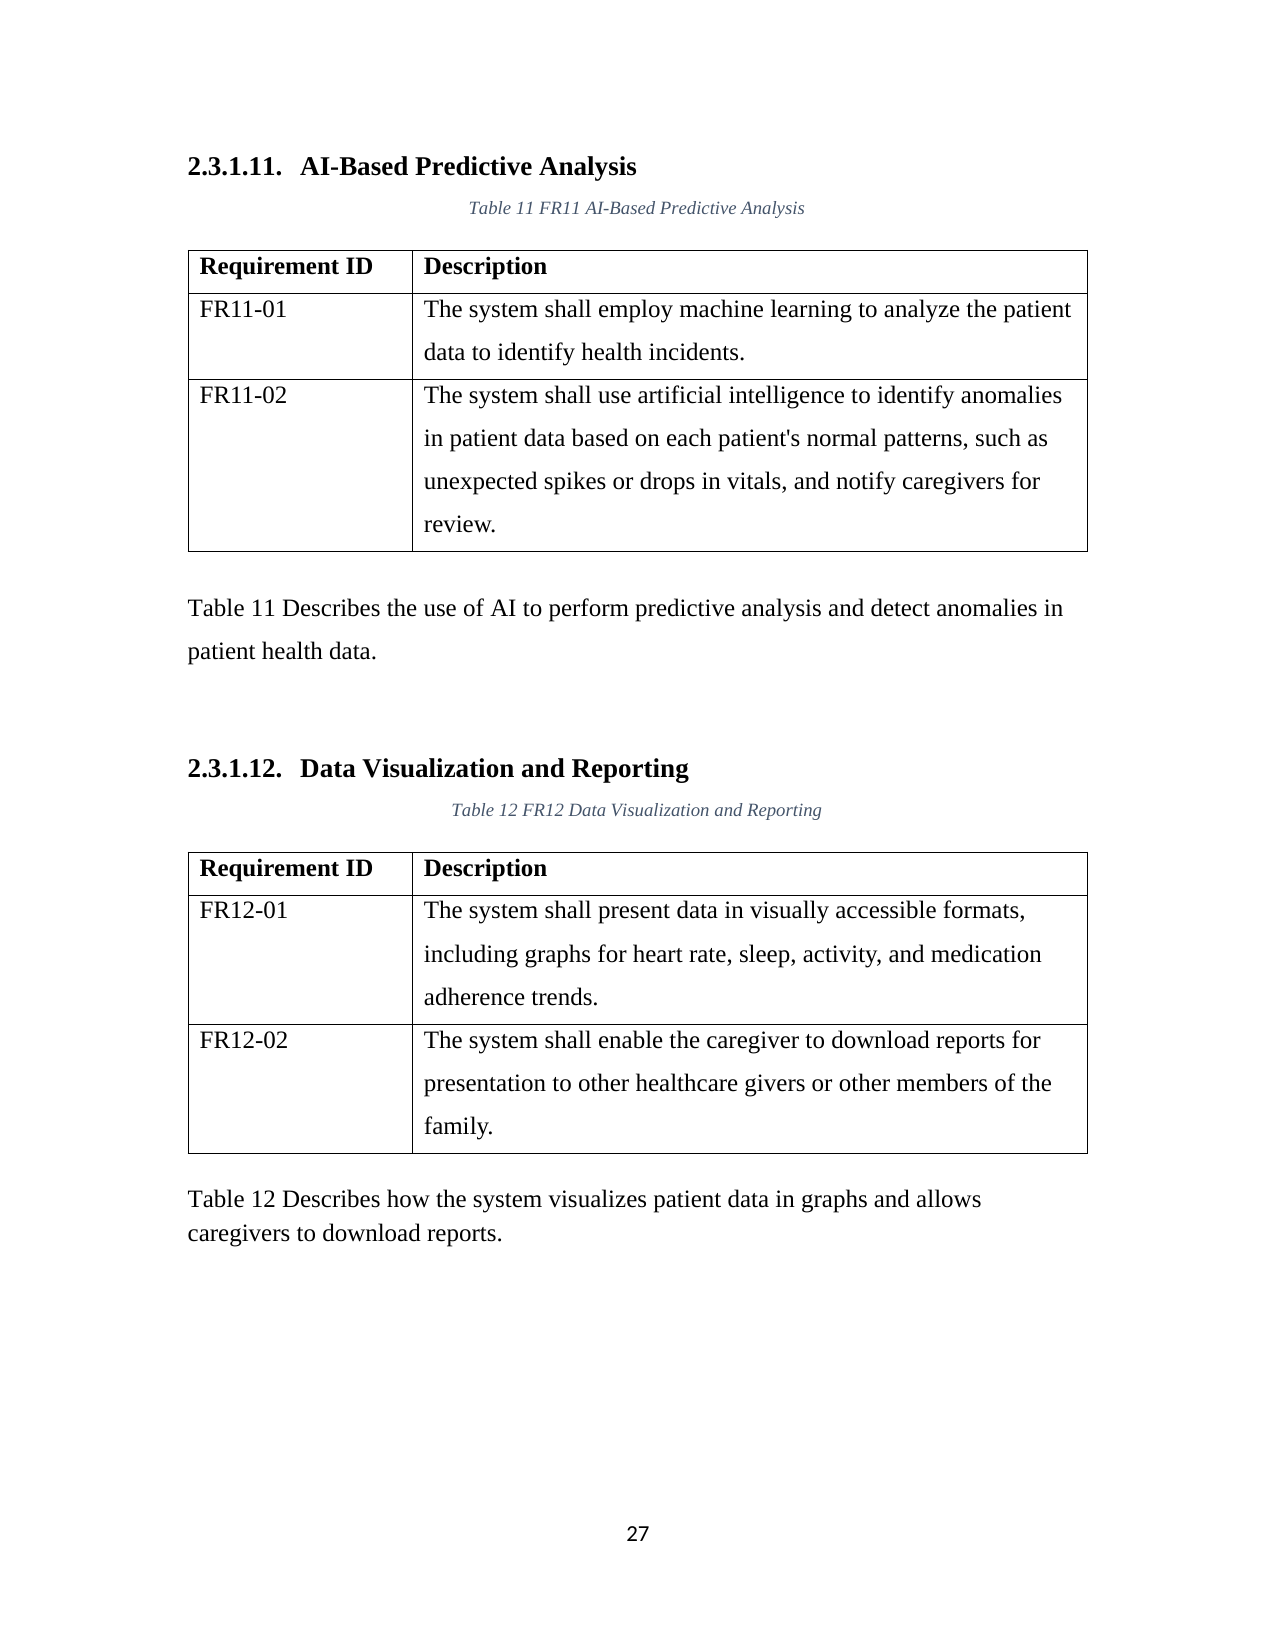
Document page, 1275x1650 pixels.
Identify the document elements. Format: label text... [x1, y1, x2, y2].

text Table 11 Describes the use of AI to perform predictive analysis and detect anomalies in patient health data. [187, 552, 1087, 665]
table_cell The system shall enable the caregiver to download reports for presentation to other healthcare givers or other members of the family. [413, 1025, 1087, 1153]
text Table 12 Describes how the system visualizes patient data in graphs and allows caregivers to download reports. [187, 1154, 1087, 1246]
table_header Requirement ID [189, 853, 412, 894]
table_cell FR11-01 [189, 294, 412, 379]
table_cell FR12-01 [189, 896, 412, 1024]
table_cell FR12-02 [189, 1025, 412, 1153]
table_cell The system shall use artificial intelligence to identify anomalies in patient data based on each patient's normal patterns, such as unexpected spikes or drops in vitals, and notify caregivers for review. [413, 380, 1087, 551]
table_header Requirement ID [189, 251, 412, 293]
text Table 11 FR11 AI-Based Predictive Analysis [187, 197, 1087, 218]
subtitle AI-Based Predictive Analysis [187, 150, 1087, 181]
table_cell The system shall present data in visually accessible formats, including graphs for heart rate, sleep, activity, and medication adherence trends. [413, 896, 1087, 1024]
table_cell The system shall employ machine learning to analyze the patient data to identify health incidents. [413, 294, 1087, 379]
subtitle Data Visualization and Reporting [187, 752, 1087, 783]
table_cell FR11-02 [189, 380, 412, 551]
table_header Description [413, 251, 1087, 293]
table_header Description [413, 853, 1087, 894]
text Table 12 FR12 Data Visualization and Reporting [187, 798, 1087, 820]
